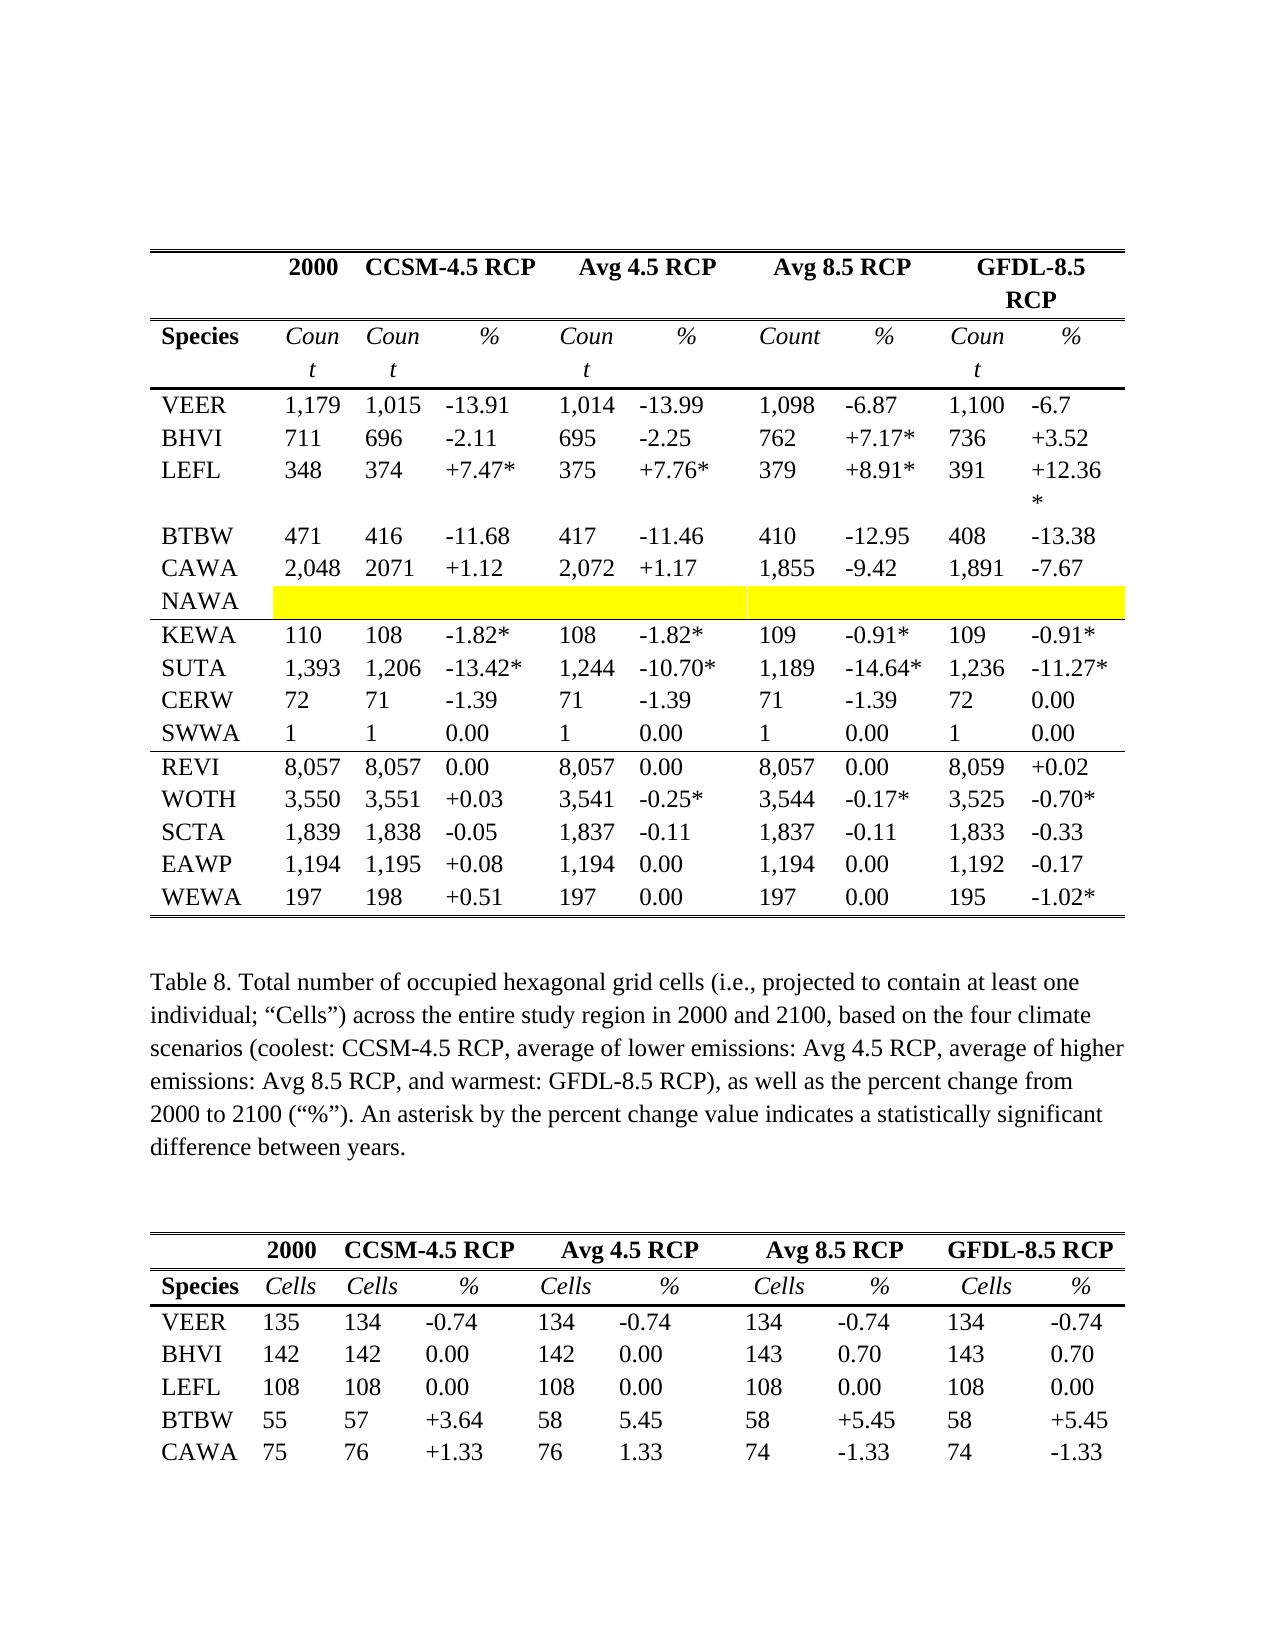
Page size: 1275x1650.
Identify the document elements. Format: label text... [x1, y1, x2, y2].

table_cell 0.00 [414, 1372, 526, 1405]
table_header 2000 [273, 253, 354, 318]
table_cell 3,550 [273, 784, 354, 817]
table_cell 57 [333, 1405, 414, 1437]
table_cell 0.70 [826, 1340, 936, 1372]
table_cell -0.33 [1020, 817, 1125, 849]
table_cell 1,837 [748, 817, 834, 849]
table_cell Count [748, 321, 834, 387]
table_cell 108 [547, 620, 628, 653]
table_cell -6.7 [1020, 390, 1125, 423]
table_cell 110 [273, 620, 354, 653]
table_cell 71 [354, 685, 434, 718]
table_header Avg 4.5 RCP [547, 253, 747, 318]
table_cell 0.00 [628, 752, 747, 784]
table_cell 0.00 [1020, 718, 1125, 751]
table_cell -0.74 [414, 1307, 526, 1339]
table_cell 2,072 [547, 554, 628, 586]
table_cell -1.39 [628, 685, 747, 718]
table_cell Count [354, 321, 434, 387]
table_header CCSM-4.5 RCP [354, 253, 547, 318]
table_cell +7.17* [834, 423, 937, 455]
table_cell 108 [354, 620, 434, 653]
table_cell 0.00 [628, 882, 747, 914]
table_cell 72 [937, 685, 1020, 718]
table_cell -1.33 [826, 1437, 936, 1470]
table_cell +0.08 [434, 849, 547, 882]
table_cell -14.64* [834, 653, 937, 685]
table_cell -0.11 [834, 817, 937, 849]
table_cell +7.76* [628, 455, 747, 521]
table_cell [1020, 586, 1125, 619]
table_cell 134 [936, 1307, 1039, 1339]
table_header Avg 8.5 RCP [748, 253, 937, 318]
table_cell +0.02 [1020, 752, 1125, 784]
table_cell 75 [251, 1437, 332, 1470]
table_cell % [1020, 321, 1125, 387]
table_cell 1,206 [354, 653, 434, 685]
table_cell 76 [333, 1437, 414, 1470]
table_cell 0.00 [434, 718, 547, 751]
table_cell 0.70 [1039, 1340, 1125, 1372]
table_cell -10.70* [628, 653, 747, 685]
table_cell VEER [150, 390, 273, 423]
table_cell REVI [150, 752, 273, 784]
table_cell 1,015 [354, 390, 434, 423]
table_cell Cells [734, 1271, 826, 1304]
table_cell 1,855 [748, 554, 834, 586]
table_cell [273, 586, 354, 619]
table_cell 8,057 [354, 752, 434, 784]
table_cell +1.33 [414, 1437, 526, 1470]
table_cell % [628, 321, 747, 387]
table_cell 375 [547, 455, 628, 521]
table_cell Cells [333, 1271, 414, 1304]
table_cell 109 [748, 620, 834, 653]
table_cell % [1039, 1271, 1125, 1304]
table_cell 0.00 [608, 1340, 734, 1372]
table_cell 696 [354, 423, 434, 455]
table_header Avg 4.5 RCP [526, 1235, 734, 1268]
table_cell 71 [547, 685, 628, 718]
table_cell 8,057 [748, 752, 834, 784]
table_cell EAWP [150, 849, 273, 882]
table_cell -0.11 [628, 817, 747, 849]
table_cell 134 [734, 1307, 826, 1339]
table_cell 1,195 [354, 849, 434, 882]
table_cell 58 [526, 1405, 608, 1437]
table_cell -13.38 [1020, 521, 1125, 553]
table_cell WOTH [150, 784, 273, 817]
table_cell -0.05 [434, 817, 547, 849]
table_cell 416 [354, 521, 434, 553]
table_cell -12.95 [834, 521, 937, 553]
table_cell % [608, 1271, 734, 1304]
table_cell +8.91* [834, 455, 937, 521]
table_cell 0.00 [1020, 685, 1125, 718]
table_cell 0.00 [834, 718, 937, 751]
table_header Avg 8.5 RCP [734, 1235, 936, 1268]
table_cell 1,837 [547, 817, 628, 849]
table_cell BHVI [150, 423, 273, 455]
table_cell 0.00 [1039, 1372, 1125, 1405]
table_cell 1,098 [748, 390, 834, 423]
table_cell 408 [937, 521, 1020, 553]
table_cell 1,014 [547, 390, 628, 423]
table_cell 1.33 [608, 1437, 734, 1470]
table_cell Cells [936, 1271, 1039, 1304]
table_cell % [414, 1271, 526, 1304]
table_cell +1.12 [434, 554, 547, 586]
table_cell +12.36* [1020, 455, 1125, 521]
table_cell -11.68 [434, 521, 547, 553]
table_cell 695 [547, 423, 628, 455]
table_cell -0.17* [834, 784, 937, 817]
table_cell -13.42* [434, 653, 547, 685]
table_cell -0.74 [608, 1307, 734, 1339]
table_cell -1.02* [1020, 882, 1125, 914]
table_cell 74 [734, 1437, 826, 1470]
table_cell 108 [333, 1372, 414, 1405]
table_cell Species [150, 321, 273, 387]
table_cell 55 [251, 1405, 332, 1437]
table_cell [748, 586, 834, 619]
text Table 8. Total number of occupied hexagonal grid cells (i.e., projected to contain at least one individual; “Cells”) across the entire study region in 2000 and 2100, based on the four climate scenarios (coolest: CCSM-4.5 RCP, average of lower emissions: Avg 4.5 RCP, average of higher emissions: Avg 8.5 RCP, and warmest: GFDL-8.5 RCP), as well as the percent change from 2000 to 2100 (“%”). An asterisk by the percent change value indicates a statistically significant difference between years. [150, 967, 1125, 1161]
table_cell -0.70* [1020, 784, 1125, 817]
table_cell 76 [526, 1437, 608, 1470]
table_cell -0.25* [628, 784, 747, 817]
table_cell 109 [937, 620, 1020, 653]
table_cell 1,194 [273, 849, 354, 882]
table_cell +3.52 [1020, 423, 1125, 455]
table_header CCSM-4.5 RCP [333, 1235, 526, 1268]
table_cell 1,236 [937, 653, 1020, 685]
table_cell 8,057 [273, 752, 354, 784]
table_cell BTBW [150, 521, 273, 553]
table_cell 198 [354, 882, 434, 914]
table_cell 711 [273, 423, 354, 455]
table_cell 142 [333, 1340, 414, 1372]
table_cell 1,839 [273, 817, 354, 849]
table_cell -7.67 [1020, 554, 1125, 586]
table_cell [937, 586, 1020, 619]
table_cell % [434, 321, 547, 387]
table_cell 391 [937, 455, 1020, 521]
table_cell 197 [547, 882, 628, 914]
table_cell 58 [734, 1405, 826, 1437]
table_cell SWWA [150, 718, 273, 751]
table_cell -6.87 [834, 390, 937, 423]
table_cell 195 [937, 882, 1020, 914]
table_cell KEWA [150, 620, 273, 653]
table_cell BTBW [150, 1405, 251, 1437]
table_cell 135 [251, 1307, 332, 1339]
table_cell 108 [526, 1372, 608, 1405]
table_cell Cells [251, 1271, 332, 1304]
table_cell 374 [354, 455, 434, 521]
table_cell 736 [937, 423, 1020, 455]
table_header GFDL-8.5 RCP [936, 1235, 1125, 1268]
table_cell +7.47* [434, 455, 547, 521]
table_cell 3,544 [748, 784, 834, 817]
table_cell -1.39 [434, 685, 547, 718]
table_header 2000 [251, 1235, 332, 1268]
table_cell -0.91* [834, 620, 937, 653]
table_cell 3,525 [937, 784, 1020, 817]
table_cell 1,393 [273, 653, 354, 685]
table_cell +0.51 [434, 882, 547, 914]
table_cell 1,194 [748, 849, 834, 882]
table_cell -0.17 [1020, 849, 1125, 882]
table_cell -9.42 [834, 554, 937, 586]
table_cell -2.11 [434, 423, 547, 455]
table_cell Species [150, 1271, 251, 1304]
table_cell +3.64 [414, 1405, 526, 1437]
table_cell SCTA [150, 817, 273, 849]
table_cell 471 [273, 521, 354, 553]
table_cell -1.82* [628, 620, 747, 653]
table_cell 0.00 [434, 752, 547, 784]
table_header [150, 1235, 251, 1268]
table_cell 3,541 [547, 784, 628, 817]
table_cell -13.99 [628, 390, 747, 423]
table_cell 417 [547, 521, 628, 553]
table_cell 1 [547, 718, 628, 751]
table_cell -11.46 [628, 521, 747, 553]
table_cell 1,194 [547, 849, 628, 882]
table_cell Count [273, 321, 354, 387]
table_cell +0.03 [434, 784, 547, 817]
table_cell WEWA [150, 882, 273, 914]
table_cell +1.17 [628, 554, 747, 586]
table_cell 71 [748, 685, 834, 718]
table_cell % [826, 1271, 936, 1304]
table_header GFDL-8.5 RCP [937, 253, 1125, 318]
table_cell 348 [273, 455, 354, 521]
table_cell -1.82* [434, 620, 547, 653]
table_cell 3,551 [354, 784, 434, 817]
table_cell SUTA [150, 653, 273, 685]
table_cell +5.45 [826, 1405, 936, 1437]
table_cell 1,100 [937, 390, 1020, 423]
table_cell [547, 586, 628, 619]
table_cell 0.00 [834, 752, 937, 784]
table_cell 142 [526, 1340, 608, 1372]
table_cell % [834, 321, 937, 387]
table_cell -1.33 [1039, 1437, 1125, 1470]
table_cell [834, 586, 937, 619]
table_cell 8,057 [547, 752, 628, 784]
table_cell 143 [936, 1340, 1039, 1372]
table_cell NAWA [150, 586, 273, 619]
table_cell +5.45 [1039, 1405, 1125, 1437]
table_cell 2071 [354, 554, 434, 586]
table_cell 8,059 [937, 752, 1020, 784]
table_cell -13.91 [434, 390, 547, 423]
table_cell 1,891 [937, 554, 1020, 586]
table_cell 143 [734, 1340, 826, 1372]
table_cell 1,838 [354, 817, 434, 849]
table_cell CAWA [150, 1437, 251, 1470]
table_cell 1 [273, 718, 354, 751]
table_cell [354, 586, 434, 619]
table_cell [434, 586, 547, 619]
table_cell 1,179 [273, 390, 354, 423]
table_cell 0.00 [834, 882, 937, 914]
table_cell 1,833 [937, 817, 1020, 849]
table_cell VEER [150, 1307, 251, 1339]
table_cell 1 [748, 718, 834, 751]
table_cell LEFL [150, 1372, 251, 1405]
table_cell Cells [526, 1271, 608, 1304]
table_cell -1.39 [834, 685, 937, 718]
table_cell 0.00 [414, 1340, 526, 1372]
table_cell 197 [273, 882, 354, 914]
table_cell -0.74 [1039, 1307, 1125, 1339]
table_cell [628, 586, 747, 619]
table_cell 0.00 [608, 1372, 734, 1405]
table_cell BHVI [150, 1340, 251, 1372]
table_header [150, 253, 273, 318]
table_cell 134 [333, 1307, 414, 1339]
table_cell Count [547, 321, 628, 387]
table_cell 142 [251, 1340, 332, 1372]
table_cell -0.91* [1020, 620, 1125, 653]
table_cell 2,048 [273, 554, 354, 586]
table_cell 108 [734, 1372, 826, 1405]
table_cell 108 [251, 1372, 332, 1405]
table_cell 410 [748, 521, 834, 553]
table_cell 1,244 [547, 653, 628, 685]
table_cell -0.74 [826, 1307, 936, 1339]
table_cell 379 [748, 455, 834, 521]
table_cell 1,192 [937, 849, 1020, 882]
table_cell Count [937, 321, 1020, 387]
table_cell 0.00 [826, 1372, 936, 1405]
table_cell 58 [936, 1405, 1039, 1437]
table_cell 0.00 [628, 849, 747, 882]
table_cell 134 [526, 1307, 608, 1339]
table_cell 1 [937, 718, 1020, 751]
table_cell 1,189 [748, 653, 834, 685]
table_cell -11.27* [1020, 653, 1125, 685]
table_cell 108 [936, 1372, 1039, 1405]
table_cell LEFL [150, 455, 273, 521]
table_cell 1 [354, 718, 434, 751]
table_cell 0.00 [834, 849, 937, 882]
table_cell CAWA [150, 554, 273, 586]
table_cell 5.45 [608, 1405, 734, 1437]
table_cell CERW [150, 685, 273, 718]
table_cell 0.00 [628, 718, 747, 751]
table_cell -2.25 [628, 423, 747, 455]
table_cell 762 [748, 423, 834, 455]
table_cell 74 [936, 1437, 1039, 1470]
table_cell 72 [273, 685, 354, 718]
table_cell 197 [748, 882, 834, 914]
